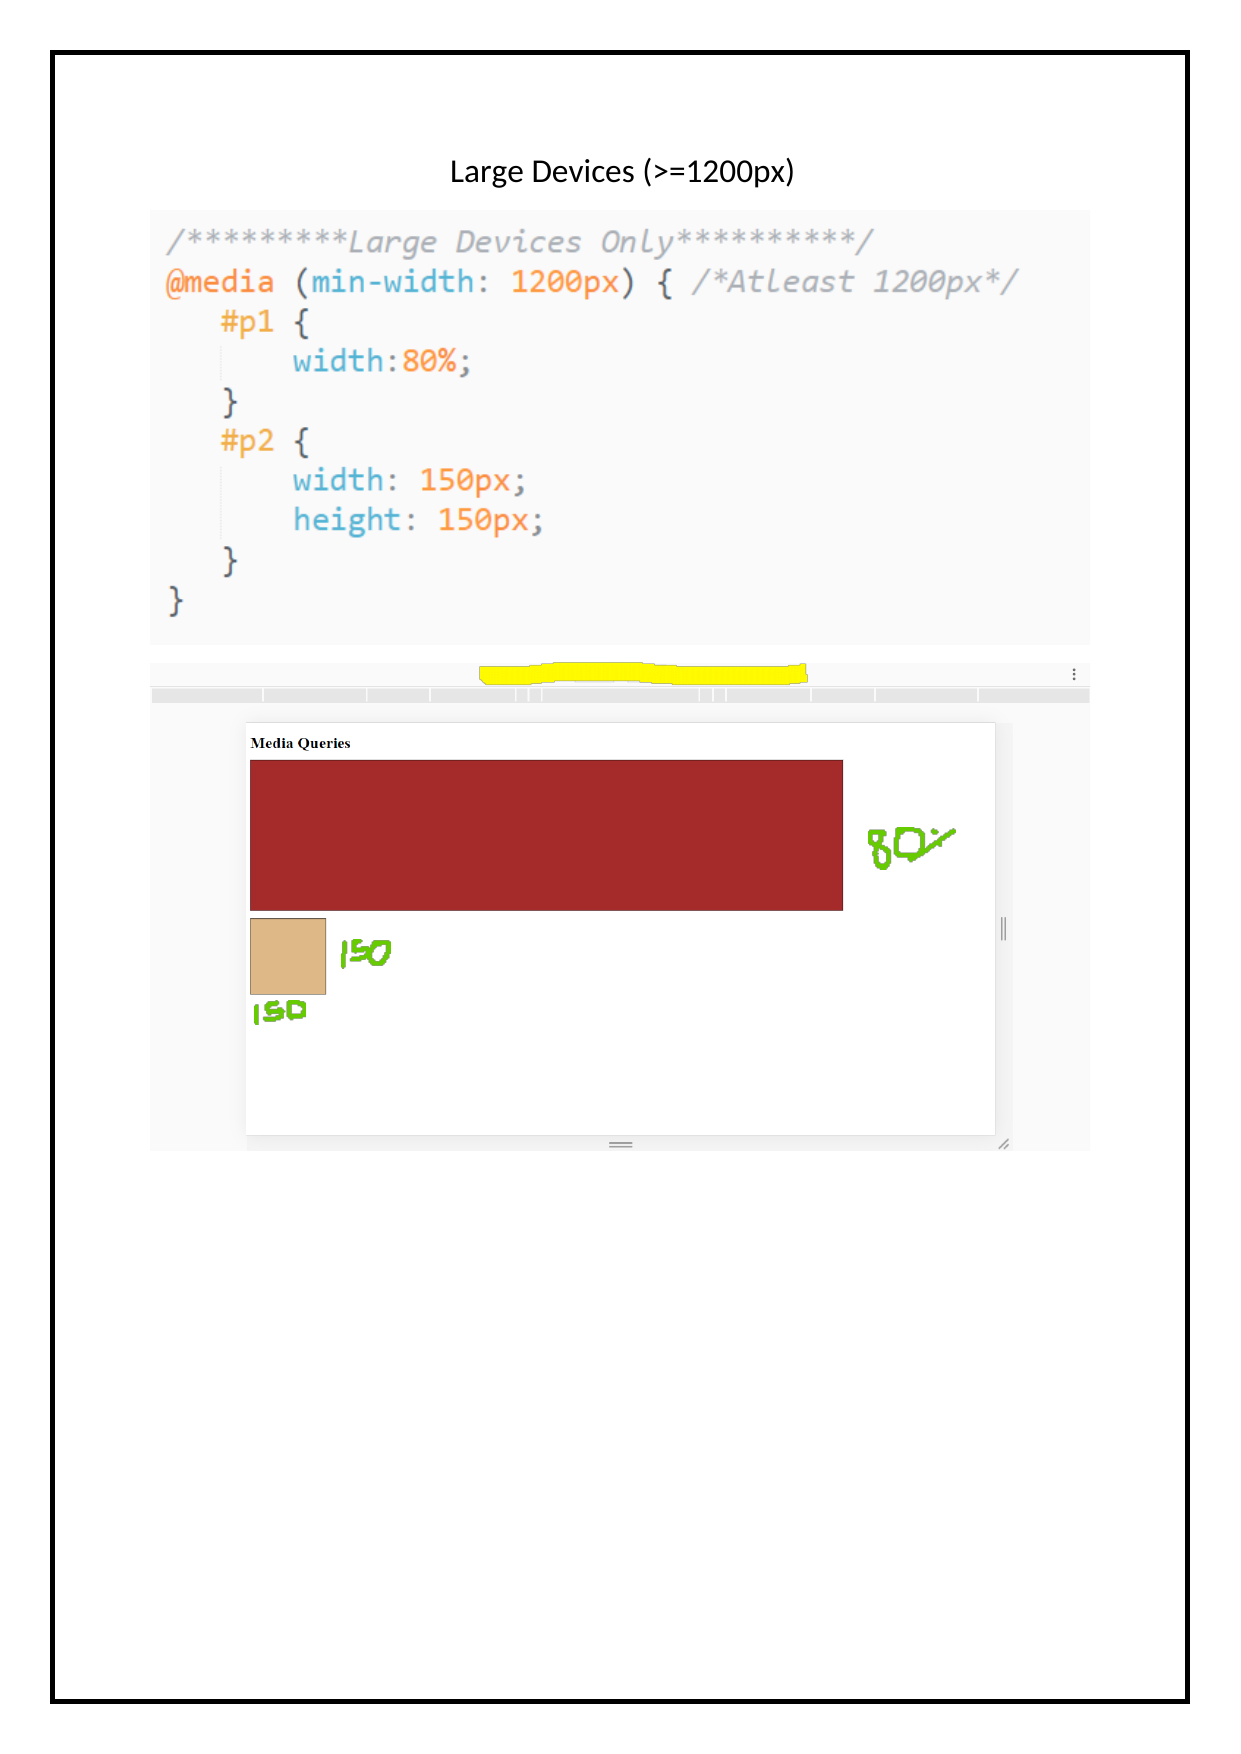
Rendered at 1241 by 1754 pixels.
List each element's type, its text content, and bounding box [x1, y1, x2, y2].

picture [150, 210, 1091, 645]
text Large Devices (>=1200px) [375, 150, 1090, 191]
picture [150, 660, 1091, 1151]
